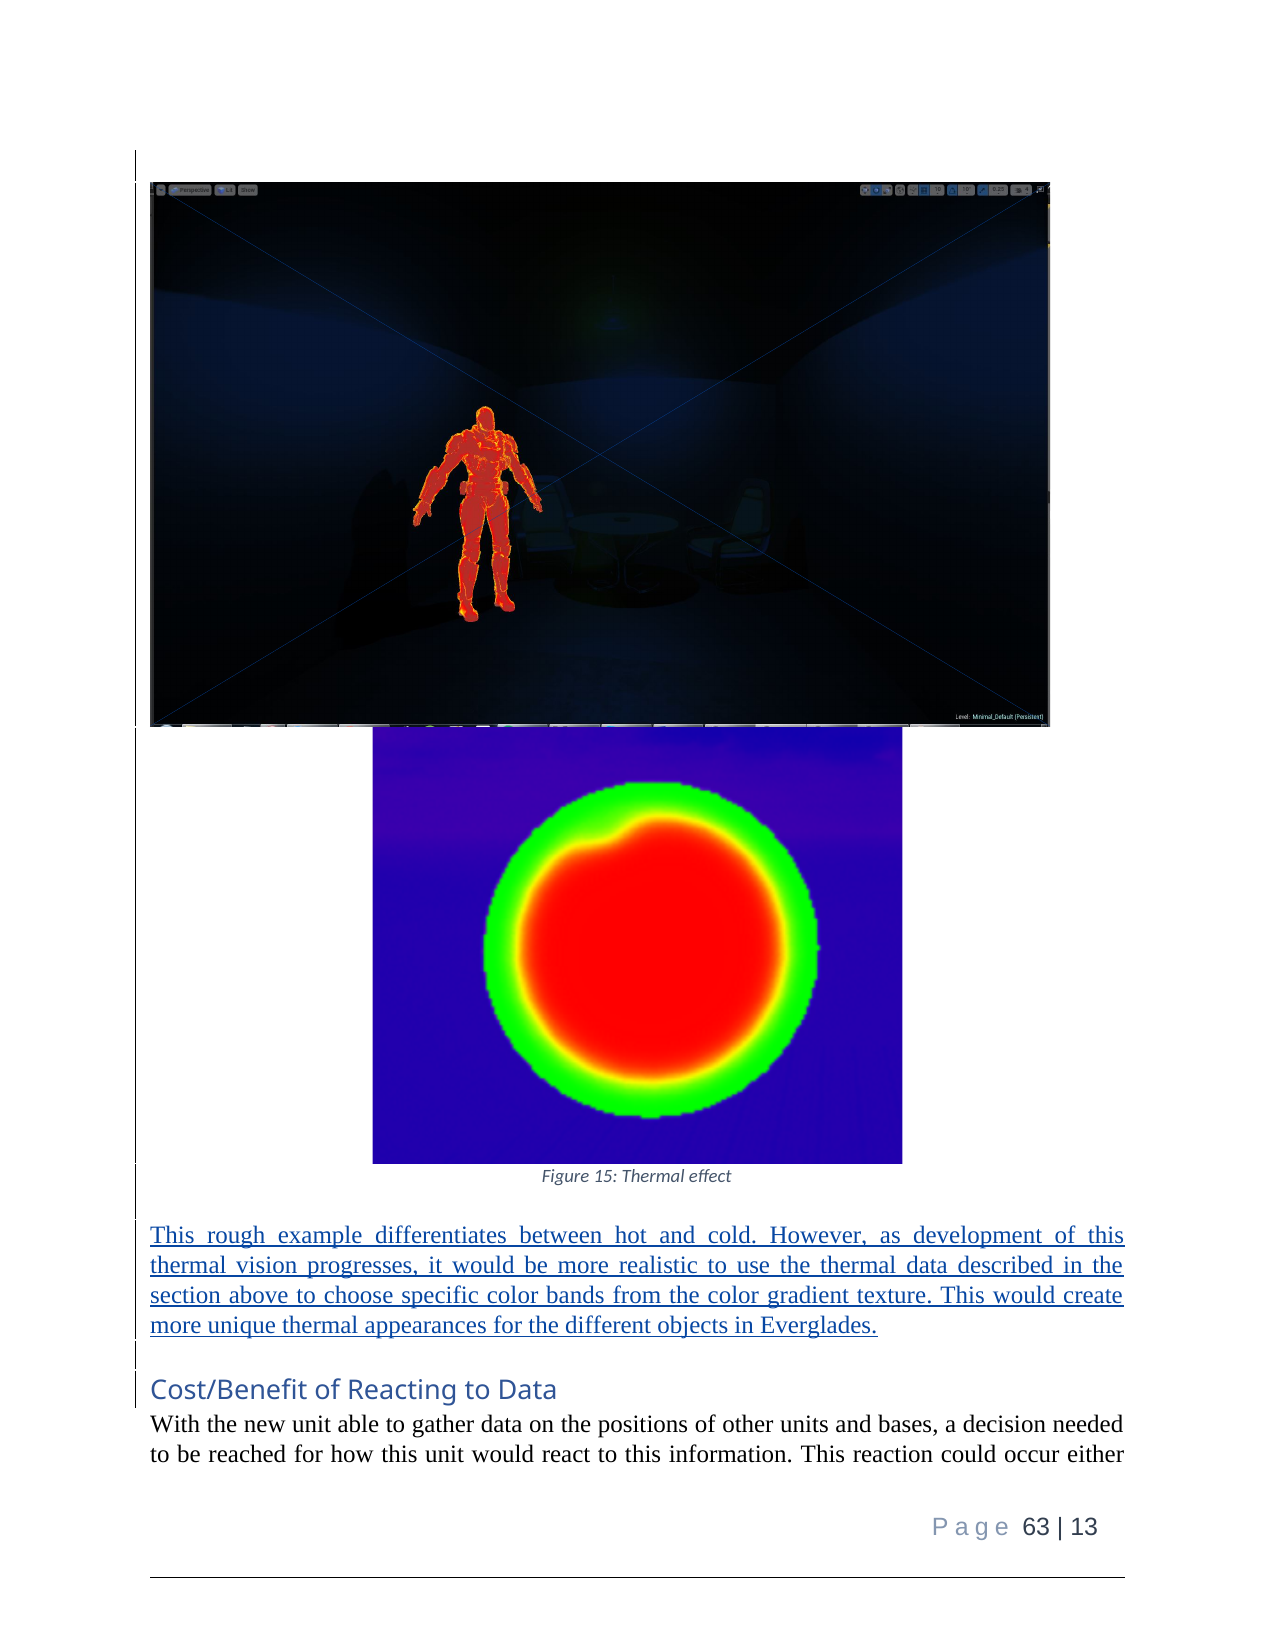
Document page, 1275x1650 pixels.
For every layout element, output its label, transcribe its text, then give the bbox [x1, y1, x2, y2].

picture [151, 182, 1049, 453]
picture [150, 184, 598, 725]
picture [151, 456, 1049, 1164]
text Cost/Benefit of Reacting to Data [150, 1371, 1125, 1408]
picture [602, 184, 1050, 725]
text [150, 1409, 1125, 1468]
